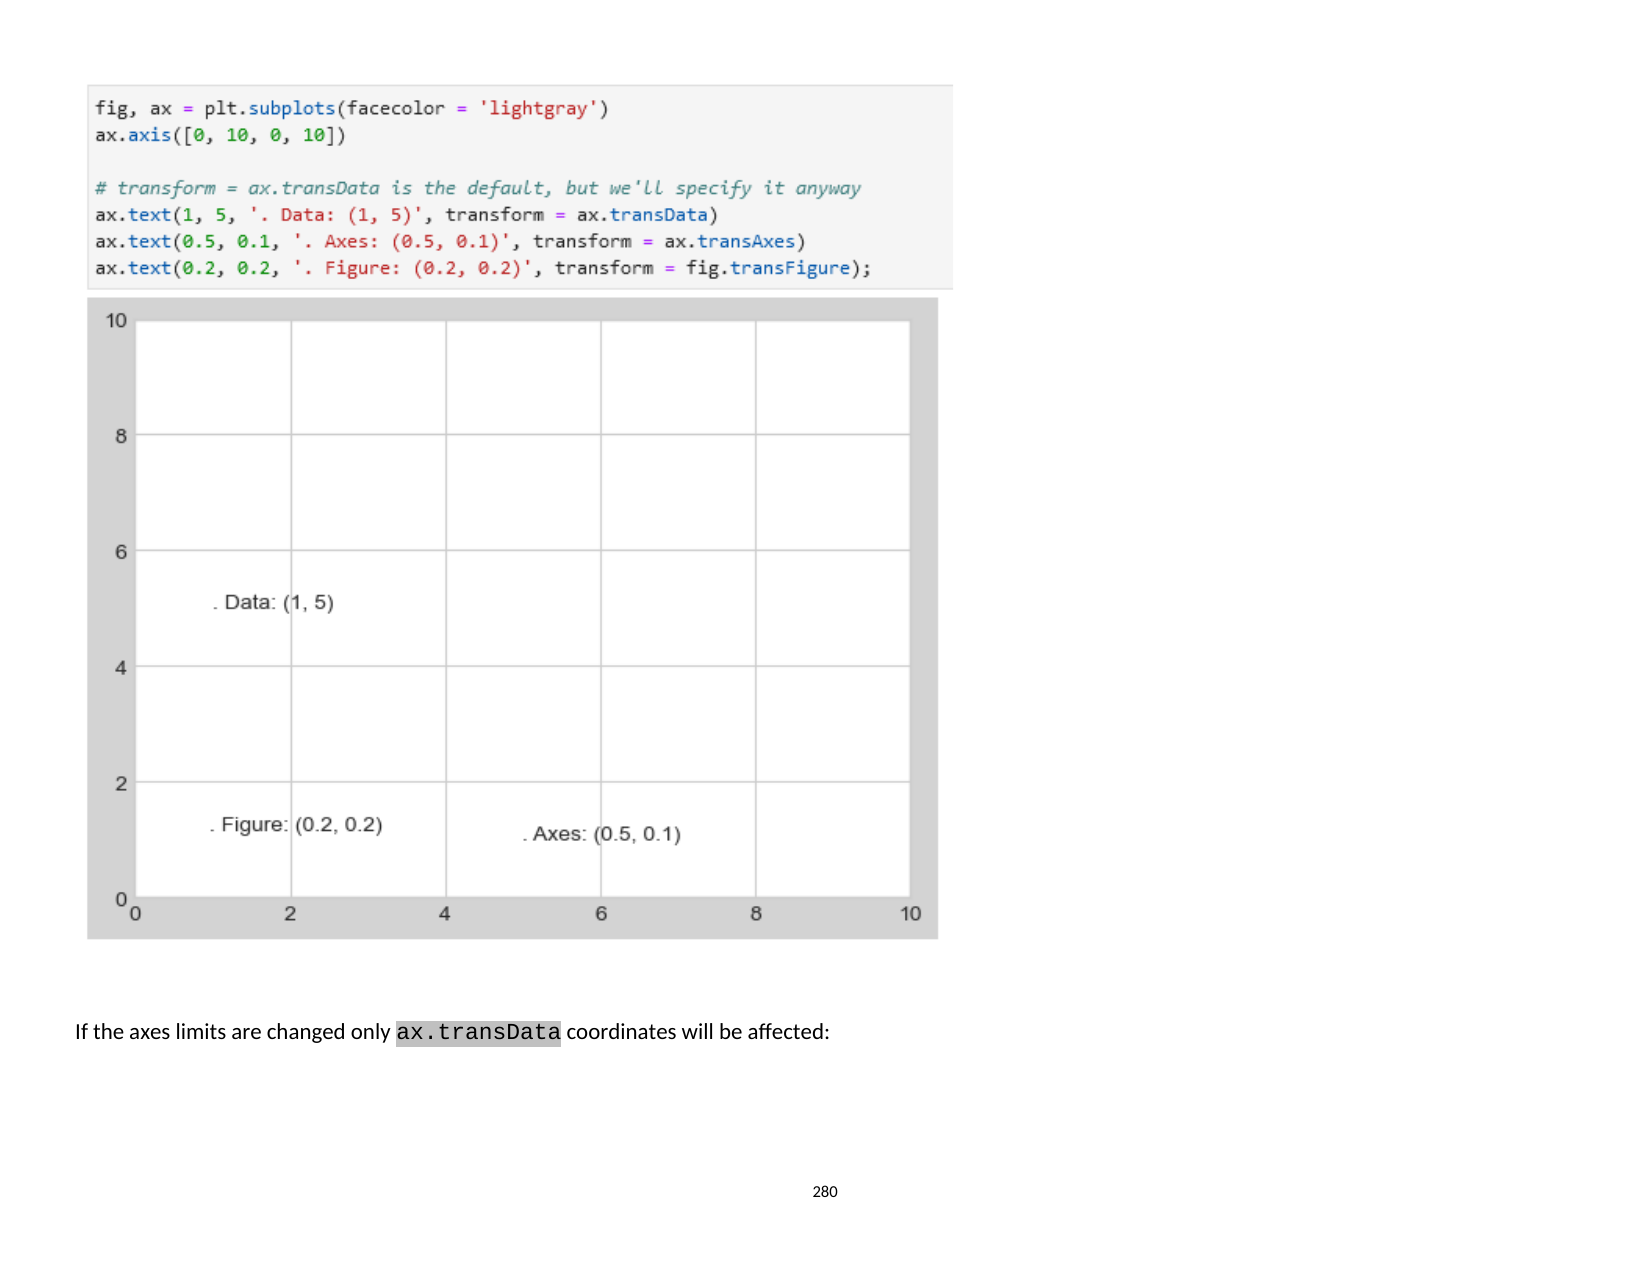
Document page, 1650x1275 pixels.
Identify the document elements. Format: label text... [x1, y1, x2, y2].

picture [75, 75, 954, 952]
text If the axes limits are changed only ax.transData coordinates will be affected: [75, 1017, 1575, 1047]
